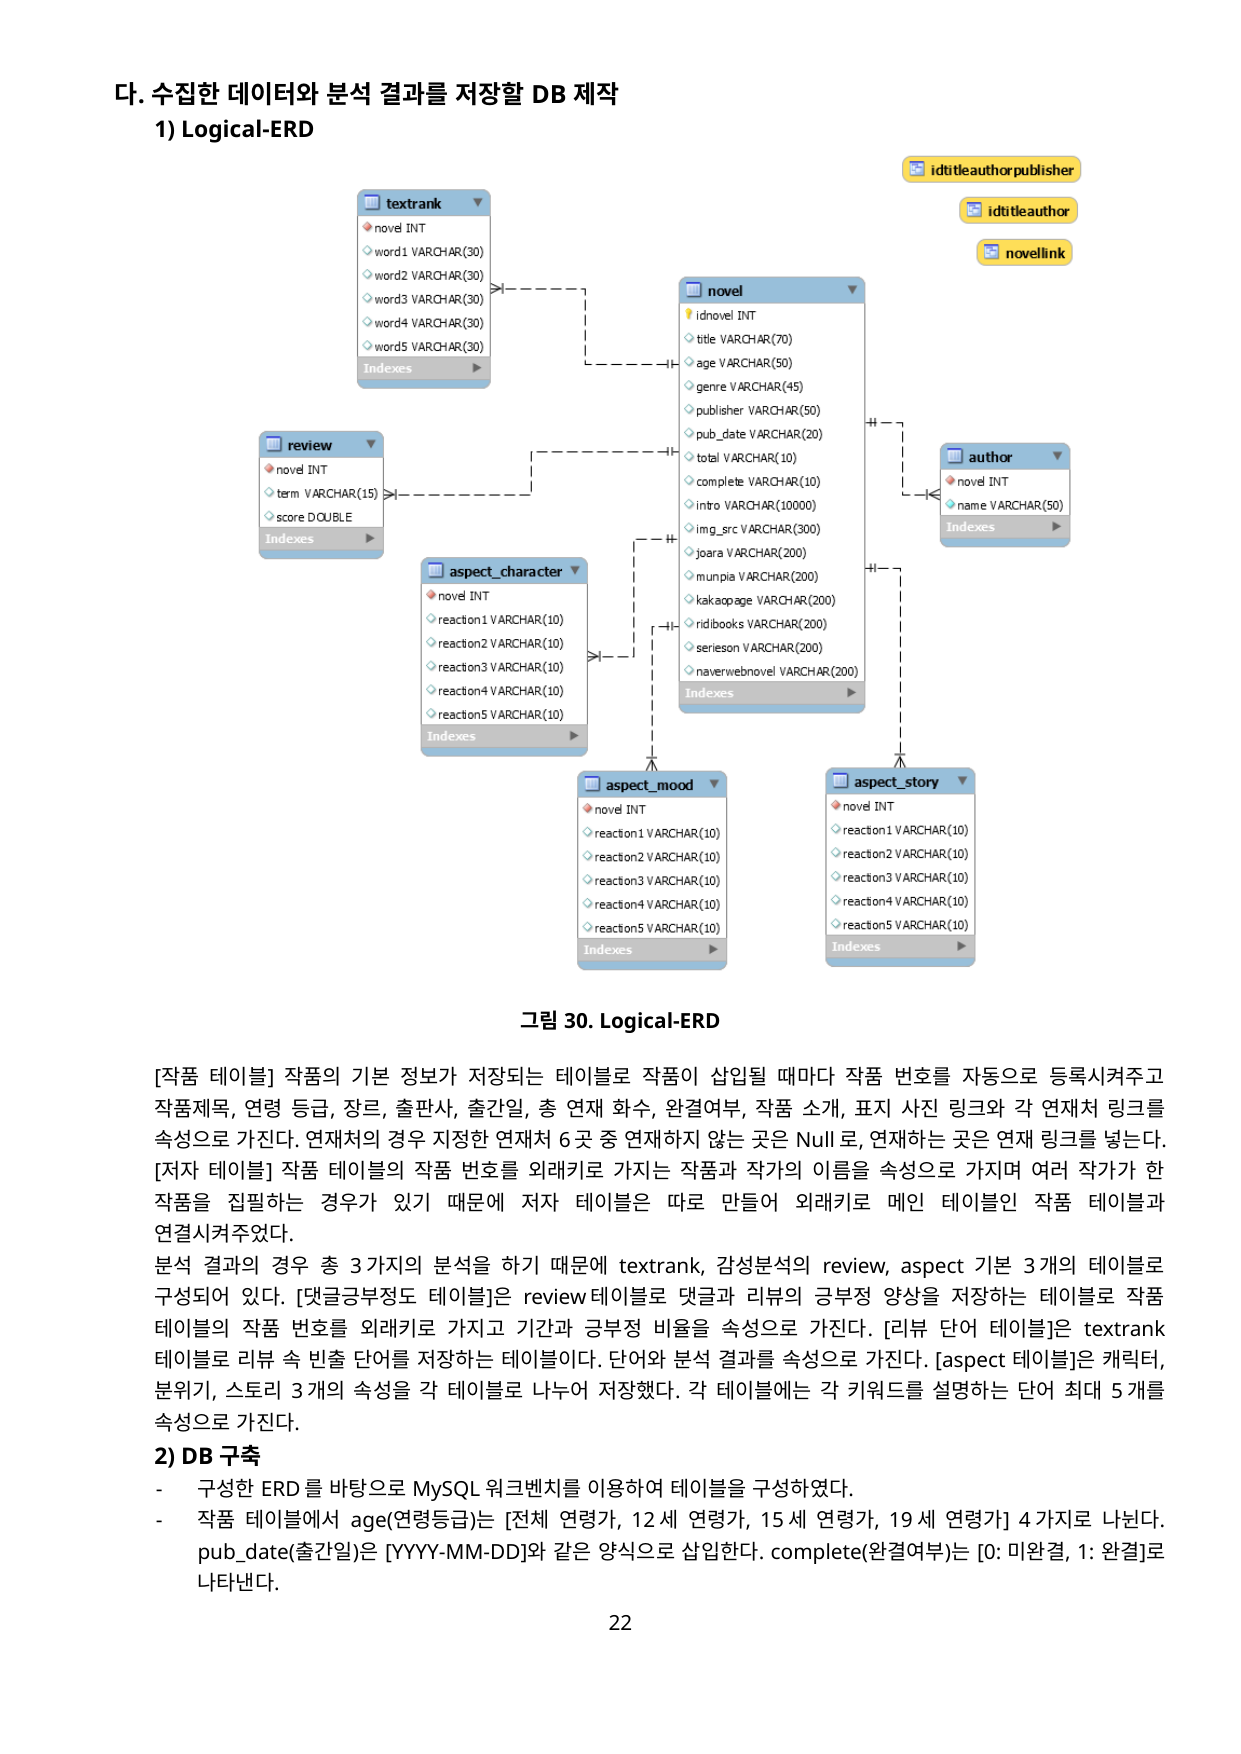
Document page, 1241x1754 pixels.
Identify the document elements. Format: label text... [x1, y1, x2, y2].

text 다. 수집한 데이터와 분석 결과를 저장할 DB 제작 [114, 75, 1165, 111]
picture [248, 145, 1091, 980]
list 구성한 ERD를 바탕으로 MySQL 워크벤치를 이용하여 테이블을 구성하였다. [156, 1472, 1165, 1503]
text 1) Logical-ERD [154, 113, 1165, 144]
text [작품 테이블] 작품의 기본 정보가 저장되는 테이블로 작품이 삽입될 때마다 작품 번호를 자동으로 등록시켜주고 작품제목, 연령 등급, 장르, 출판사, 출간일, 총 연재 화수, 완결여부, 작품 소개, 표지 사진 링크와 각 연재처 링크를 속성으로 가진다. 연재처의 경우 지정한 연재처 6곳 중 연재하지 않는 곳은 Null로, 연재하는 곳은 연재 링크를 넣는다. [154, 1060, 1165, 1153]
text 2) DB 구축 [154, 1438, 1165, 1471]
text 분석 결과의 경우 총 3가지의 분석을 하기 때문에 textrank, 감성분석의 review, aspect 기본 3개의 테이블로 구성되어 있다. [댓글긍부정도 테이블]은 review테이블로 댓글과 리뷰의 긍부정 양상을 저장하는 테이블로 작품 테이블의 작품 번호를 외래키로 가지고 기간과 긍부정 비율을 속성으로 가진다. [리뷰 단어 테이블]은 textrank 테이블로 리뷰 속 빈출 단어를 저장하는 테이블이다. 단어와 분석 결과를 속성으로 가진다. [aspect 테이블]은 캐릭터, 분위기, 스토리 3개의 속성을 각 테이블로 나누어 저장했다. 각 테이블에는 각 키워드를 설명하는 단어 최대 5개를 속성으로 가진다. [154, 1249, 1165, 1437]
text [저자 테이블] 작품 테이블의 작품 번호를 외래키로 가지는 작품과 작가의 이름을 속성으로 가지며 여러 작가가 한 작품을 집필하는 경우가 있기 때문에 저자 테이블은 따로 만들어 외래키로 메인 테이블인 작품 테이블과 연결시켜주었다. [154, 1155, 1165, 1248]
text 그림 30. Logical-ERD [75, 1005, 1165, 1035]
list 작품 테이블에서 age(연령등급)는 [전체 연령가, 12세 연령가, 15세 연령가, 19세 연령가] 4가지로 나뉜다. pub_date(출간일)은 [YYYY-MM-DD]와 같은 양식으로 삽입한다. complete(완결여부)는 [0: 미완결, 1: 완결]로 나타낸다. [156, 1504, 1165, 1597]
